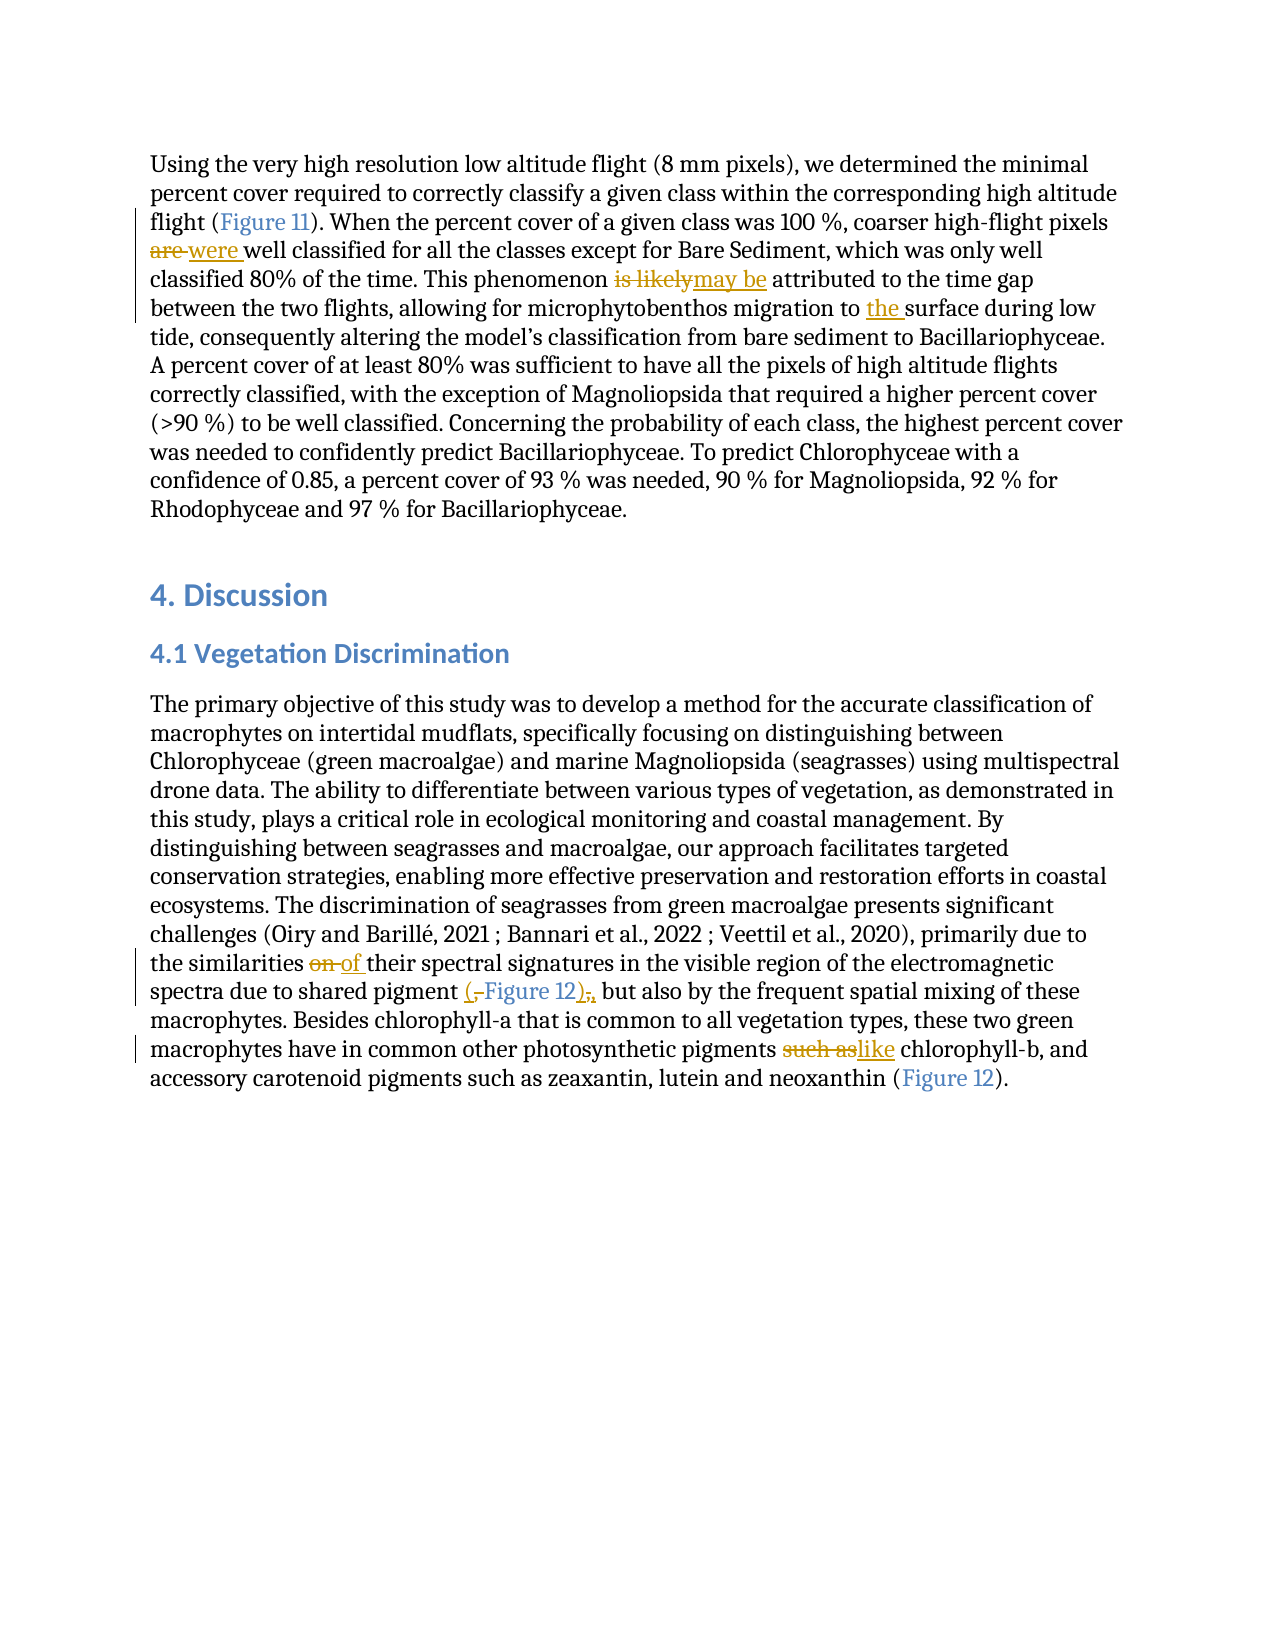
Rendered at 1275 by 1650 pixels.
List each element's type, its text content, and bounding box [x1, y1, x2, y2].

text Using the very high resolution low altitude flight (8 mm pixels), we determined the minimal percent cover required to correctly classify a given class within the corresponding high altitude flight (Figure 11). When the percent cover of a given class was 100 %, coarser high-flight pixels well classified for all the classes except for Bare Sediment, which was only well classified 80% of the time. This phenomenon attributed to the time gap between the two flights, allowing for microphytobenthos migration to surface during low tide, consequently altering the model’s classification from bare sediment to Bacillariophyceae. A percent cover of at least 80% was sufficient to have all the pixels of high altitude flights correctly classified, with the exception of Magnoliopsida that required a higher percent cover (>90 %) to be well classified. Concerning the probability of each class, the highest percent cover was needed to confidently predict Bacillariophyceae. To predict Chlorophyceae with a confidence of 0.85, a percent cover of 93 % was needed, 90 % for Magnoliopsida, 92 % for Rhodophyceae and 97 % for Bacillariophyceae. [150, 150, 1125, 524]
subtitle 4. Discussion [150, 574, 1125, 614]
subtitle 4.1 Vegetation Discrimination [150, 635, 1125, 671]
text The primary objective of this study was to develop a method for the accurate classification of macrophytes on intertidal mudflats, specifically focusing on distinguishing between Chlorophyceae (green macroalgae) and marine Magnoliopsida (seagrasses) using multispectral drone data. The ability to differentiate between various types of vegetation, as demonstrated in this study, plays a critical role in ecological monitoring and coastal management. By distinguishing between seagrasses and macroalgae, our approach facilitates targeted conservation strategies, enabling more effective preservation and restoration efforts in coastal ecosystems. The discrimination of seagrasses from green macroalgae presents significant challenges (Oiry and Barillé, 2021 ; Bannari et al., 2022 ; Veettil et al., 2020), primarily due to the similarities their spectral signatures in the visible region of the electromagnetic spectra due to shared pigment Figure 12 but also by the frequent spatial mixing of these macrophytes. Besides chlorophyll-a that is common to all vegetation types, these two green macrophytes have in common other photosynthetic pigments chlorophyll-b, and accessory carotenoid pigments such as zeaxantin, lutein and neoxanthin (Figure 12). [150, 690, 1125, 1092]
